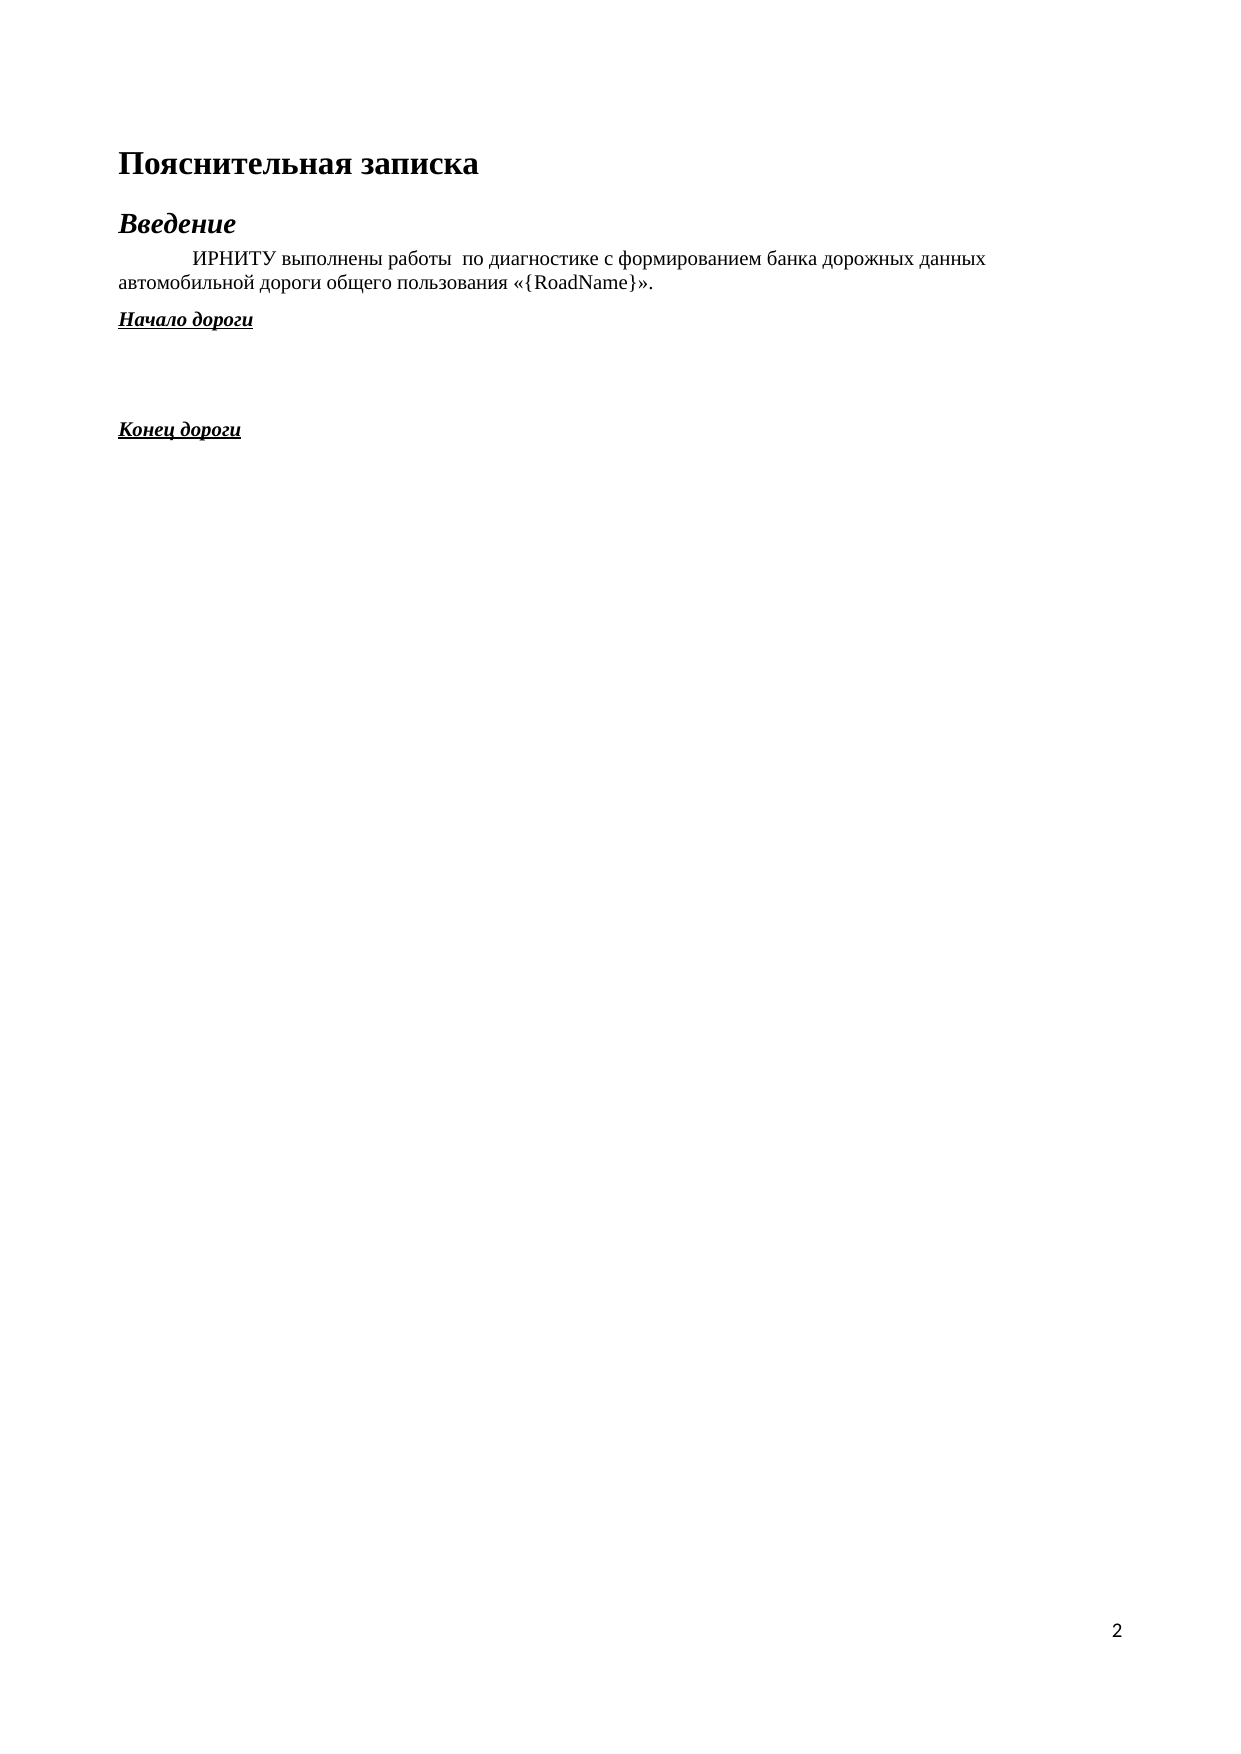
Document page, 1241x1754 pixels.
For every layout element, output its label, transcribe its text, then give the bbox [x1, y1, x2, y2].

subtitle Введение [118, 206, 1122, 240]
subtitle Пояснительная записка [118, 143, 1122, 181]
text ИРНИТУ выполнены работы по диагностике с формированием банка дорожных данных автомобильной дороги общего пользования «{RoadName}». [118, 246, 1122, 294]
text Начало дороги [118, 307, 1122, 331]
text Конец дороги [118, 417, 1122, 441]
